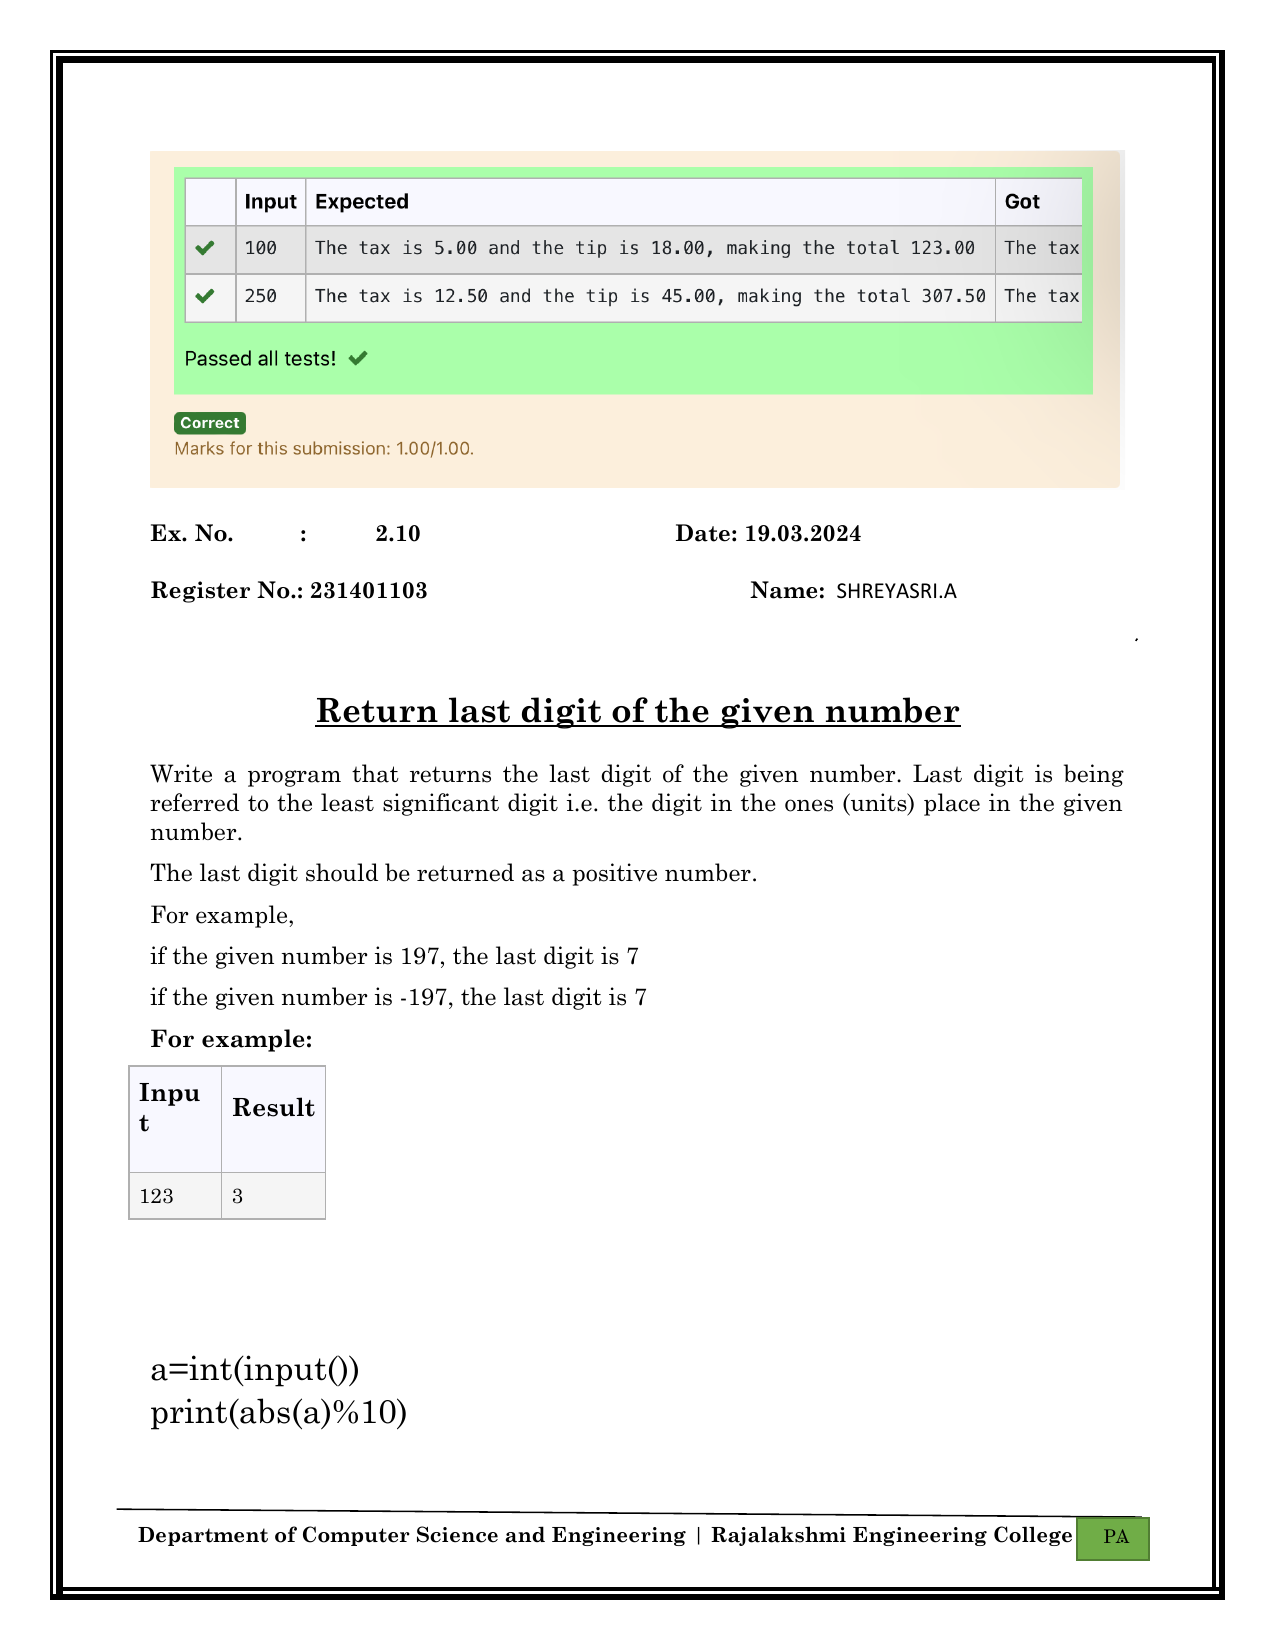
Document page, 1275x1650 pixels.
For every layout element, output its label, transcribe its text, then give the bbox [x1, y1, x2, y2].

text if the given number is 197, the last digit is 7 [150, 941, 1125, 970]
text if the given number is -197, the last digit is 7 [150, 982, 1125, 1011]
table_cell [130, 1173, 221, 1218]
text For example, [150, 899, 1125, 928]
text Ex. No. : 2.10 Date: 19.03.2024 [150, 519, 1125, 546]
text Write a program that returns the last digit of the given number. Last digit is being referred to the least significant digit i.e. the digit in the ones (units) place in the given number. [150, 759, 1125, 846]
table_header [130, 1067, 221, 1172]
text Register No.: 231401103 Name: SHREYASRI.A [150, 576, 1125, 604]
text Return last digit of the given number [150, 690, 1125, 730]
text For example: [150, 1023, 1125, 1052]
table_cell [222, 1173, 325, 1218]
subtitle a=int(input()) [150, 1348, 1125, 1388]
text The last digit should be returned as a positive number. [150, 858, 1125, 887]
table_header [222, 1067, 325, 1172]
picture [150, 150, 1125, 490]
subtitle print(abs(a)%10) [150, 1391, 1125, 1431]
